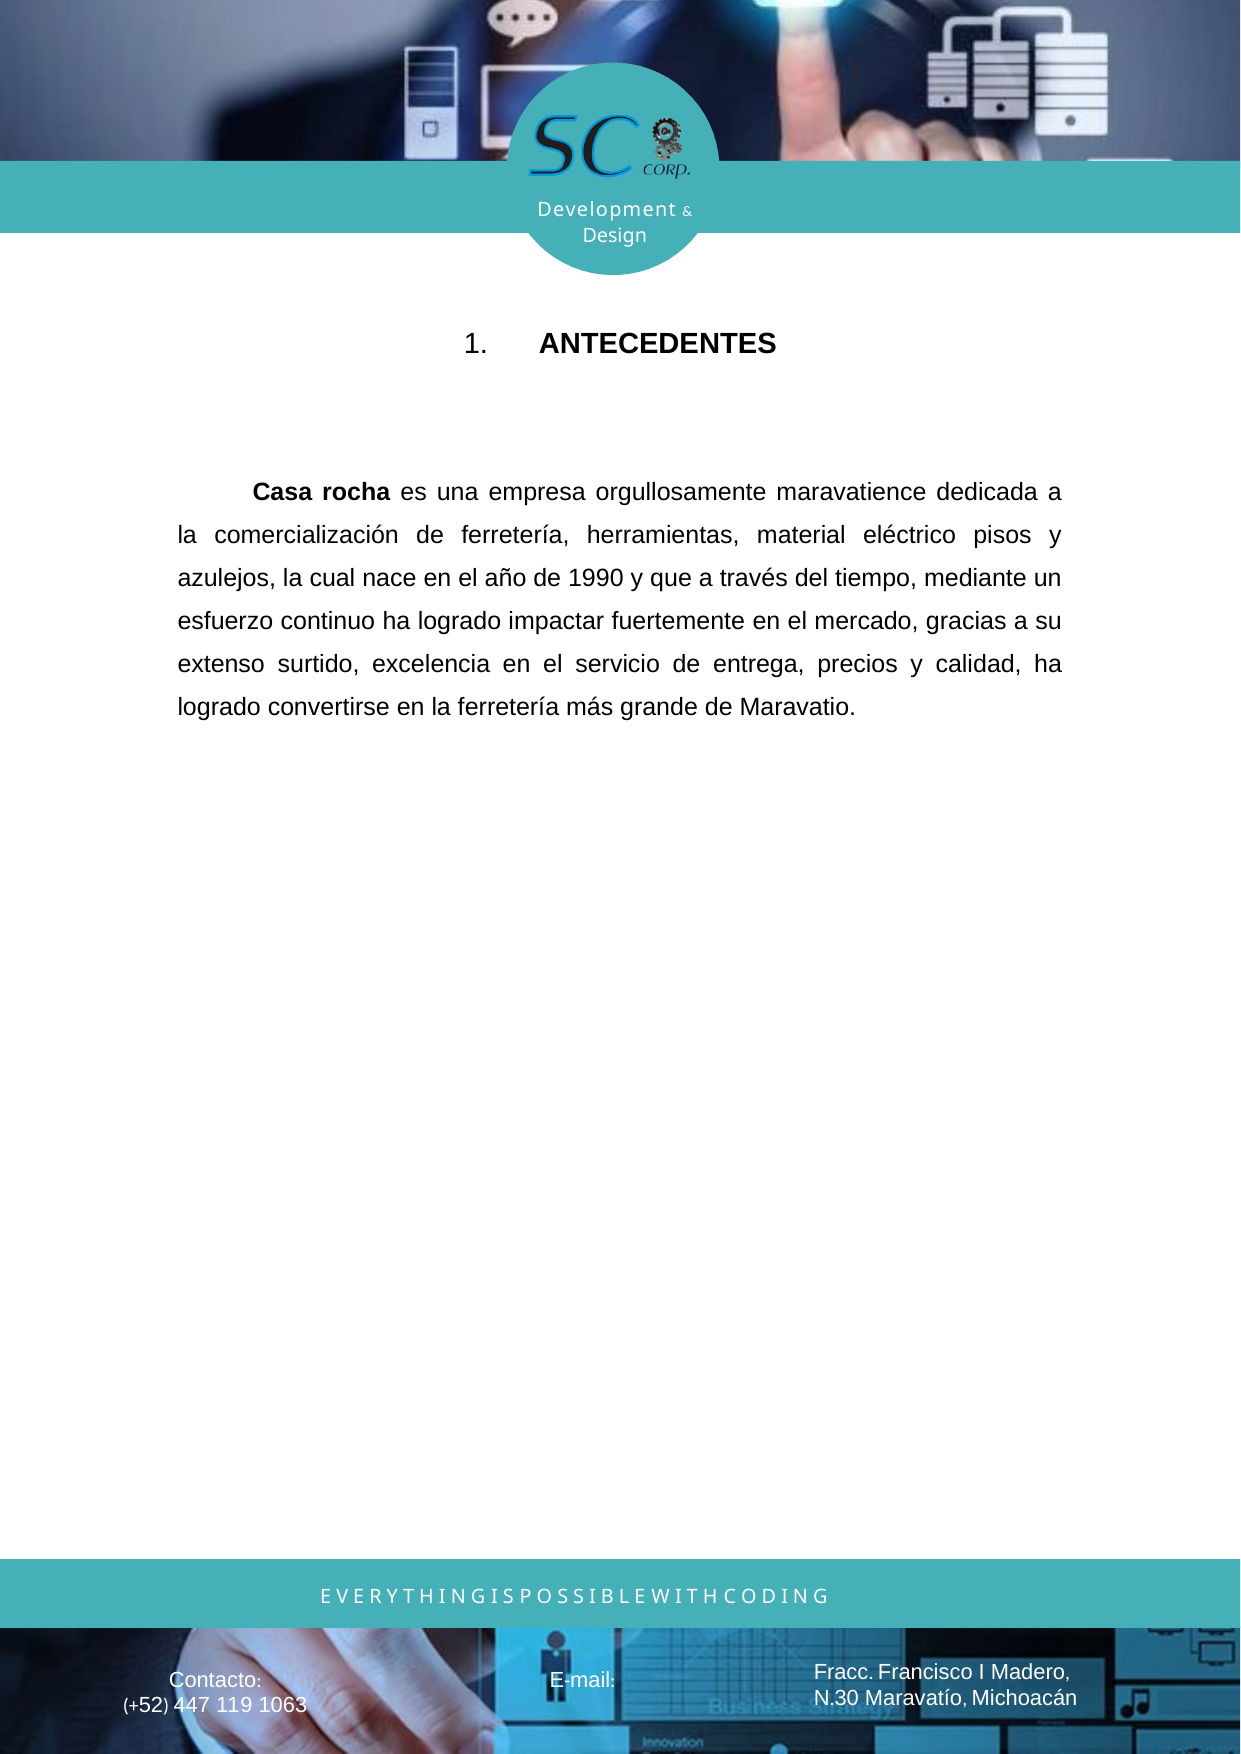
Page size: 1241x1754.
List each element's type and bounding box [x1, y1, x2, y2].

picture [584, 120, 606, 172]
picture [528, 115, 690, 180]
picture [528, 115, 562, 171]
picture [0, 1628, 1241, 1754]
picture [0, 0, 1241, 160]
picture [537, 120, 571, 169]
